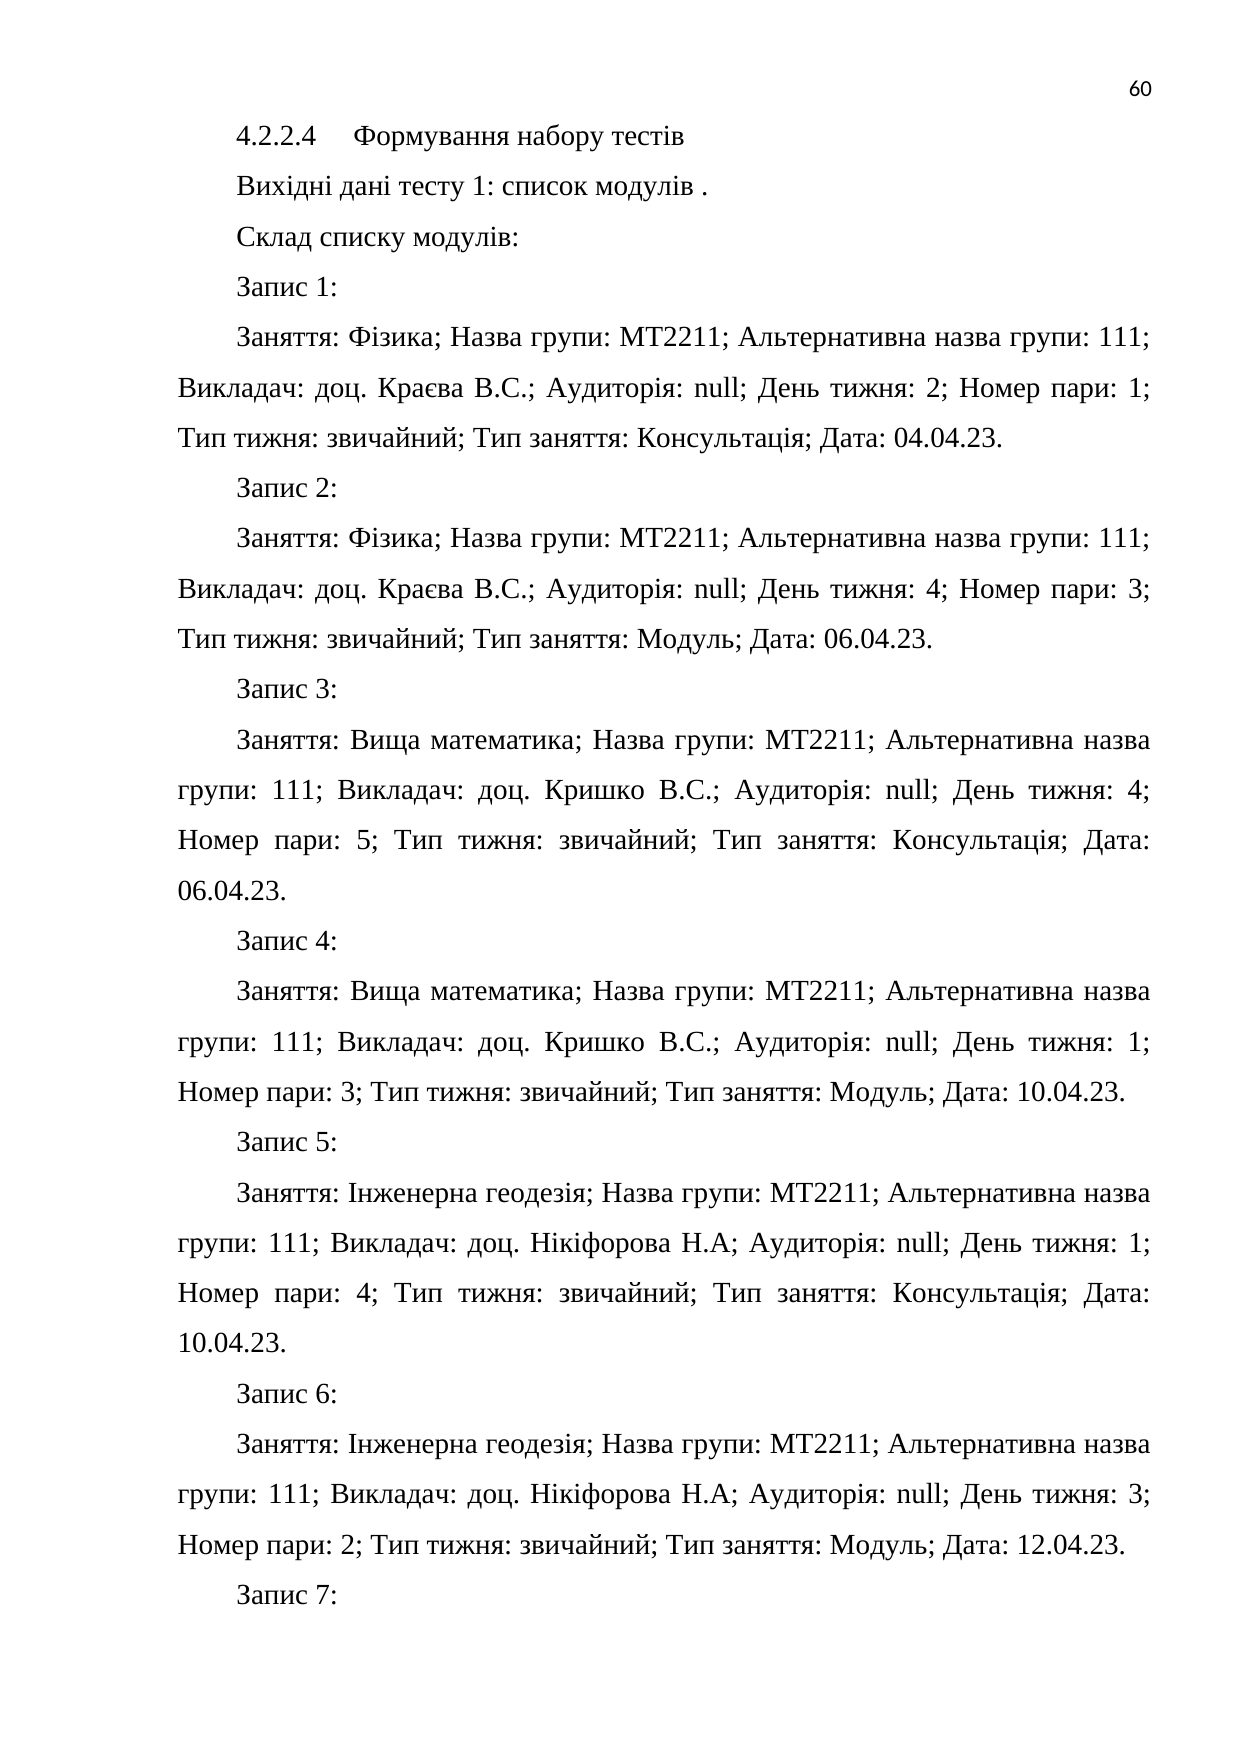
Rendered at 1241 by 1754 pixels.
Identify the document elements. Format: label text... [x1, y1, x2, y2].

list Запис 1: [177, 269, 1152, 303]
list Склад списку модулів: [177, 219, 1152, 252]
list Запис 5: [177, 1124, 1152, 1158]
list Вихідні дані тесту 1: список модулів . [177, 168, 1152, 202]
list Запис 7: [177, 1577, 1152, 1611]
list Запис 6: [177, 1376, 1152, 1409]
list Заняття: Вища математика; Назва групи: МТ2211; Альтернативна назва групи: 111; Викладач: доц. Кришко В.С.; Аудиторія: null; День тижня: 1; Номер пари: 3; Тип тижня: звичайний; Тип заняття: Модуль; Дата: 10.04.23. [177, 973, 1152, 1108]
list Заняття: Інженерна геодезія; Назва групи: МТ2211; Альтернативна назва групи: 111; Викладач: доц. Нікіфорова Н.А; Аудиторія: null; День тижня: 1; Номер пари: 4; Тип тижня: звичайний; Тип заняття: Консультація; Дата: 10.04.23. [177, 1175, 1152, 1359]
list Заняття: Вища математика; Назва групи: МТ2211; Альтернативна назва групи: 111; Викладач: доц. Кришко В.С.; Аудиторія: null; День тижня: 4; Номер пари: 5; Тип тижня: звичайний; Тип заняття: Консультація; Дата: 06.04.23. [177, 722, 1152, 906]
list Заняття: Фізика; Назва групи: МТ2211; Альтернативна назва групи: 111; Викладач: доц. Краєва В.С.; Аудиторія: null; День тижня: 4; Номер пари: 3; Тип тижня: звичайний; Тип заняття: Модуль; Дата: 06.04.23. [177, 521, 1152, 655]
list Запис 4: [177, 923, 1152, 957]
list Запис 2: [177, 470, 1152, 504]
list Запис 3: [177, 672, 1152, 705]
list Заняття: Інженерна геодезія; Назва групи: МТ2211; Альтернативна назва групи: 111; Викладач: доц. Нікіфорова Н.А; Аудиторія: null; День тижня: 3; Номер пари: 2; Тип тижня: звичайний; Тип заняття: Модуль; Дата: 12.04.23. [177, 1426, 1152, 1560]
list Формування набору тестів [316, 118, 1152, 152]
list Заняття: Фізика; Назва групи: МТ2211; Альтернативна назва групи: 111; Викладач: доц. Краєва В.С.; Аудиторія: null; День тижня: 2; Номер пари: 1; Тип тижня: звичайний; Тип заняття: Консультація; Дата: 04.04.23. [177, 319, 1152, 453]
